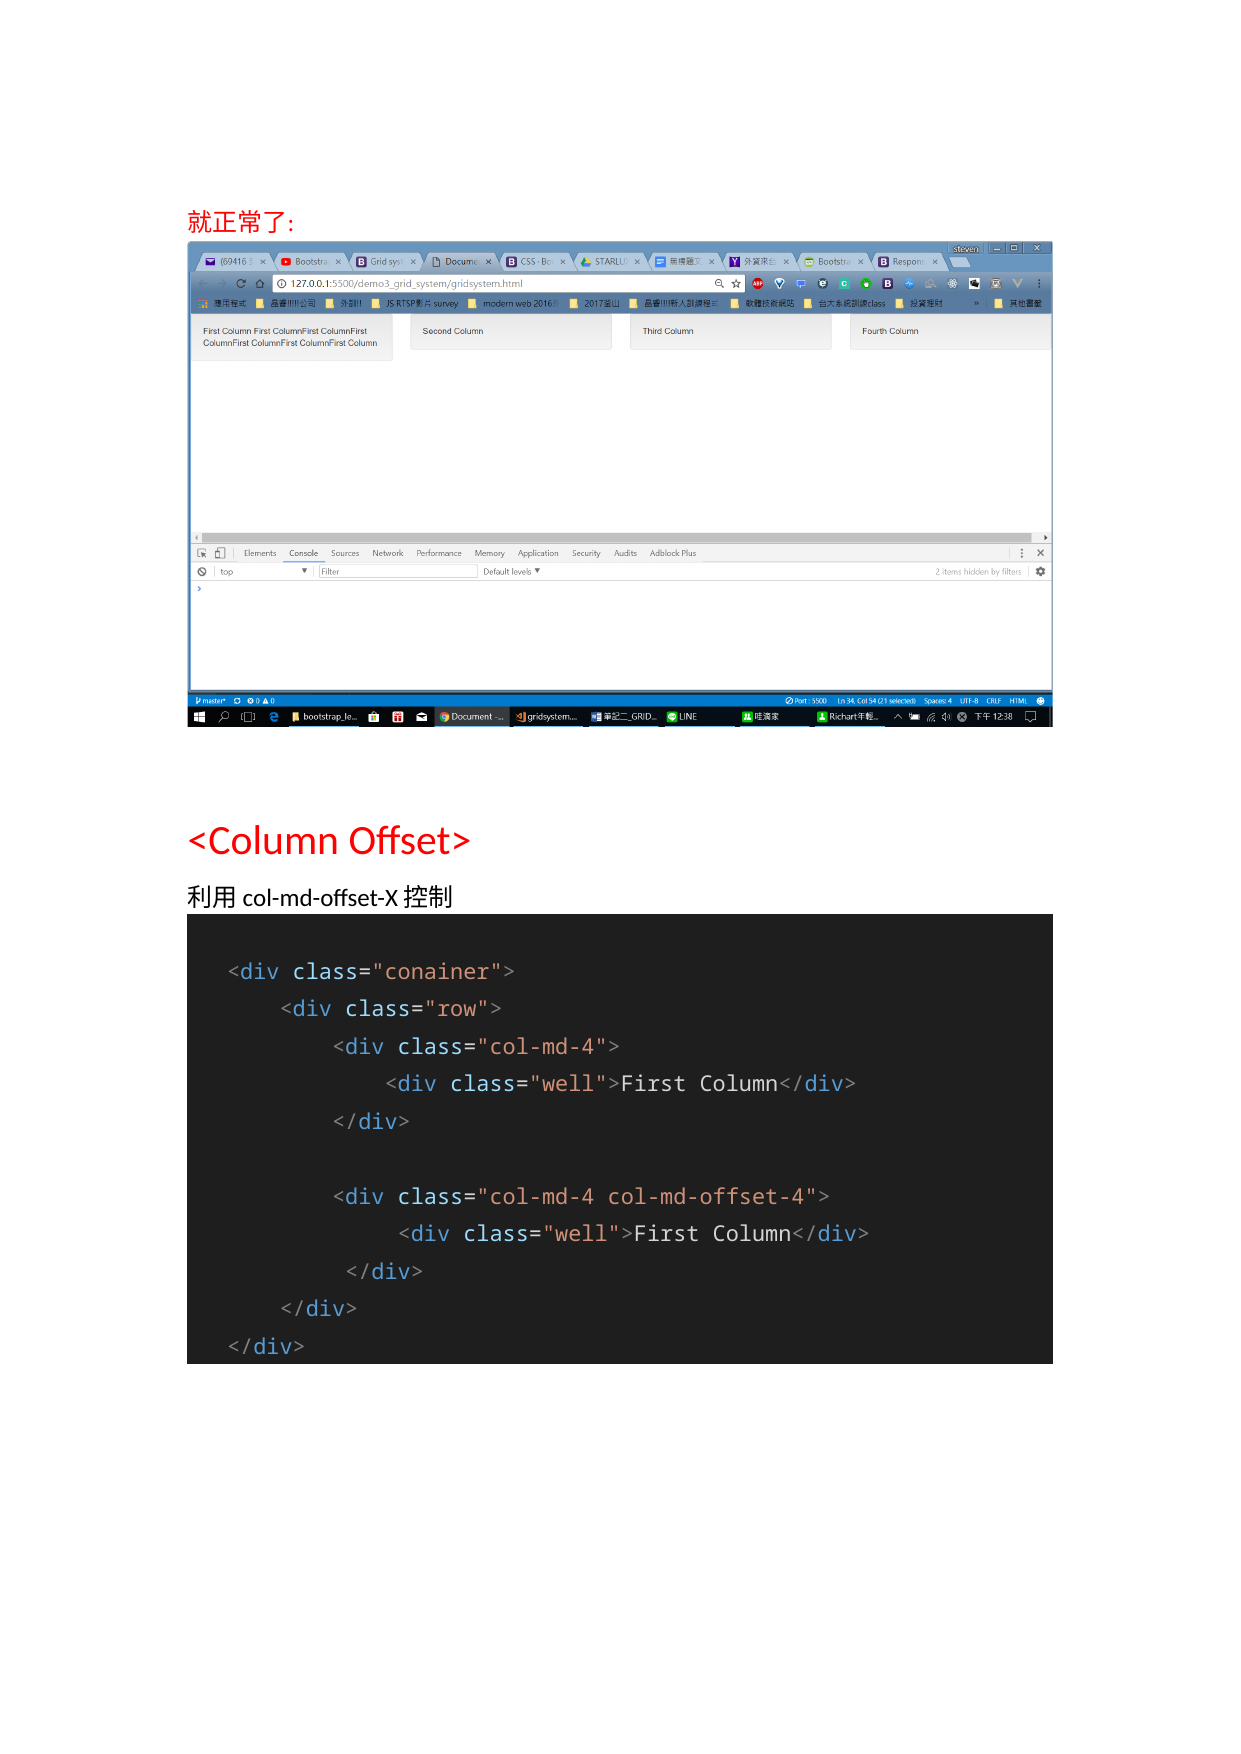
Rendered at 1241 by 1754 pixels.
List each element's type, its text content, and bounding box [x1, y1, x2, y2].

text <div class="col-md-4 col-md-offset-4"> [187, 1177, 1053, 1214]
text <div class="conainer"> [187, 952, 1053, 989]
text <div class="well">First Column</div> [187, 1214, 1053, 1252]
text <div class="col-md-4"> [187, 1027, 1053, 1064]
text 就正常了: [187, 202, 1053, 239]
text <Column Offset> [187, 802, 1053, 877]
text </div> [187, 1102, 1053, 1139]
text </div> [187, 1327, 1053, 1364]
text </div> [187, 1289, 1053, 1327]
text <div class="well">First Column</div> [187, 1064, 1053, 1102]
text 利用col-md-offset-X控制 [187, 877, 1053, 914]
text </div> [187, 1252, 1053, 1289]
text <div class="row"> [187, 989, 1053, 1027]
picture [187, 239, 1053, 727]
